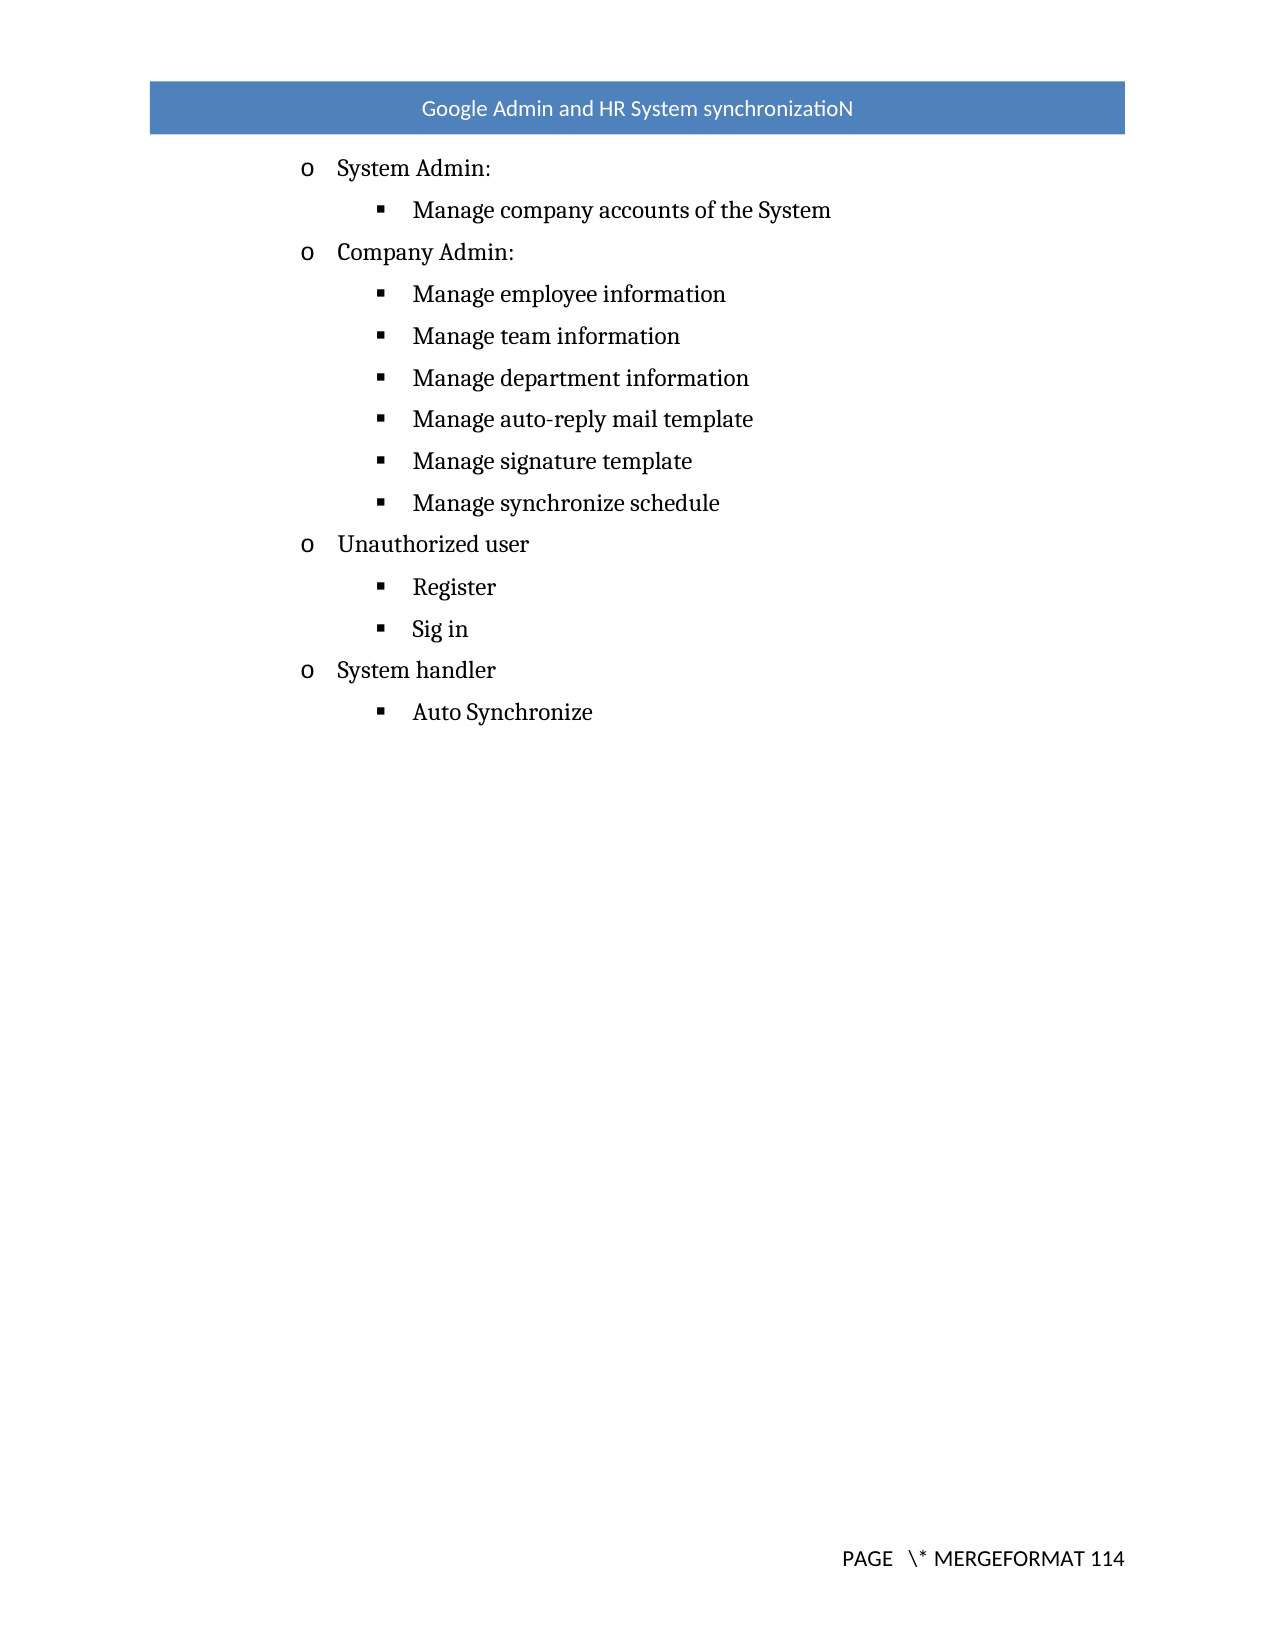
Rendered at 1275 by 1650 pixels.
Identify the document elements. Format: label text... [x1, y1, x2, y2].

list System Admin: [300, 150, 1125, 187]
list Manage signature template [375, 443, 1125, 480]
list Unauthorized user [300, 526, 1125, 564]
list Manage department information [375, 359, 1125, 397]
list System handler [300, 652, 1125, 689]
list Company Admin: [300, 234, 1125, 271]
list Manage synchronize schedule [375, 484, 1125, 522]
list Manage company accounts of the System [375, 192, 1125, 229]
list Manage team information [375, 317, 1125, 355]
list Register [375, 568, 1125, 606]
list Auto Synchronize [375, 694, 1125, 731]
list Manage employee information [375, 276, 1125, 313]
list Sig in [375, 610, 1125, 648]
list Manage auto-reply mail template [375, 401, 1125, 438]
